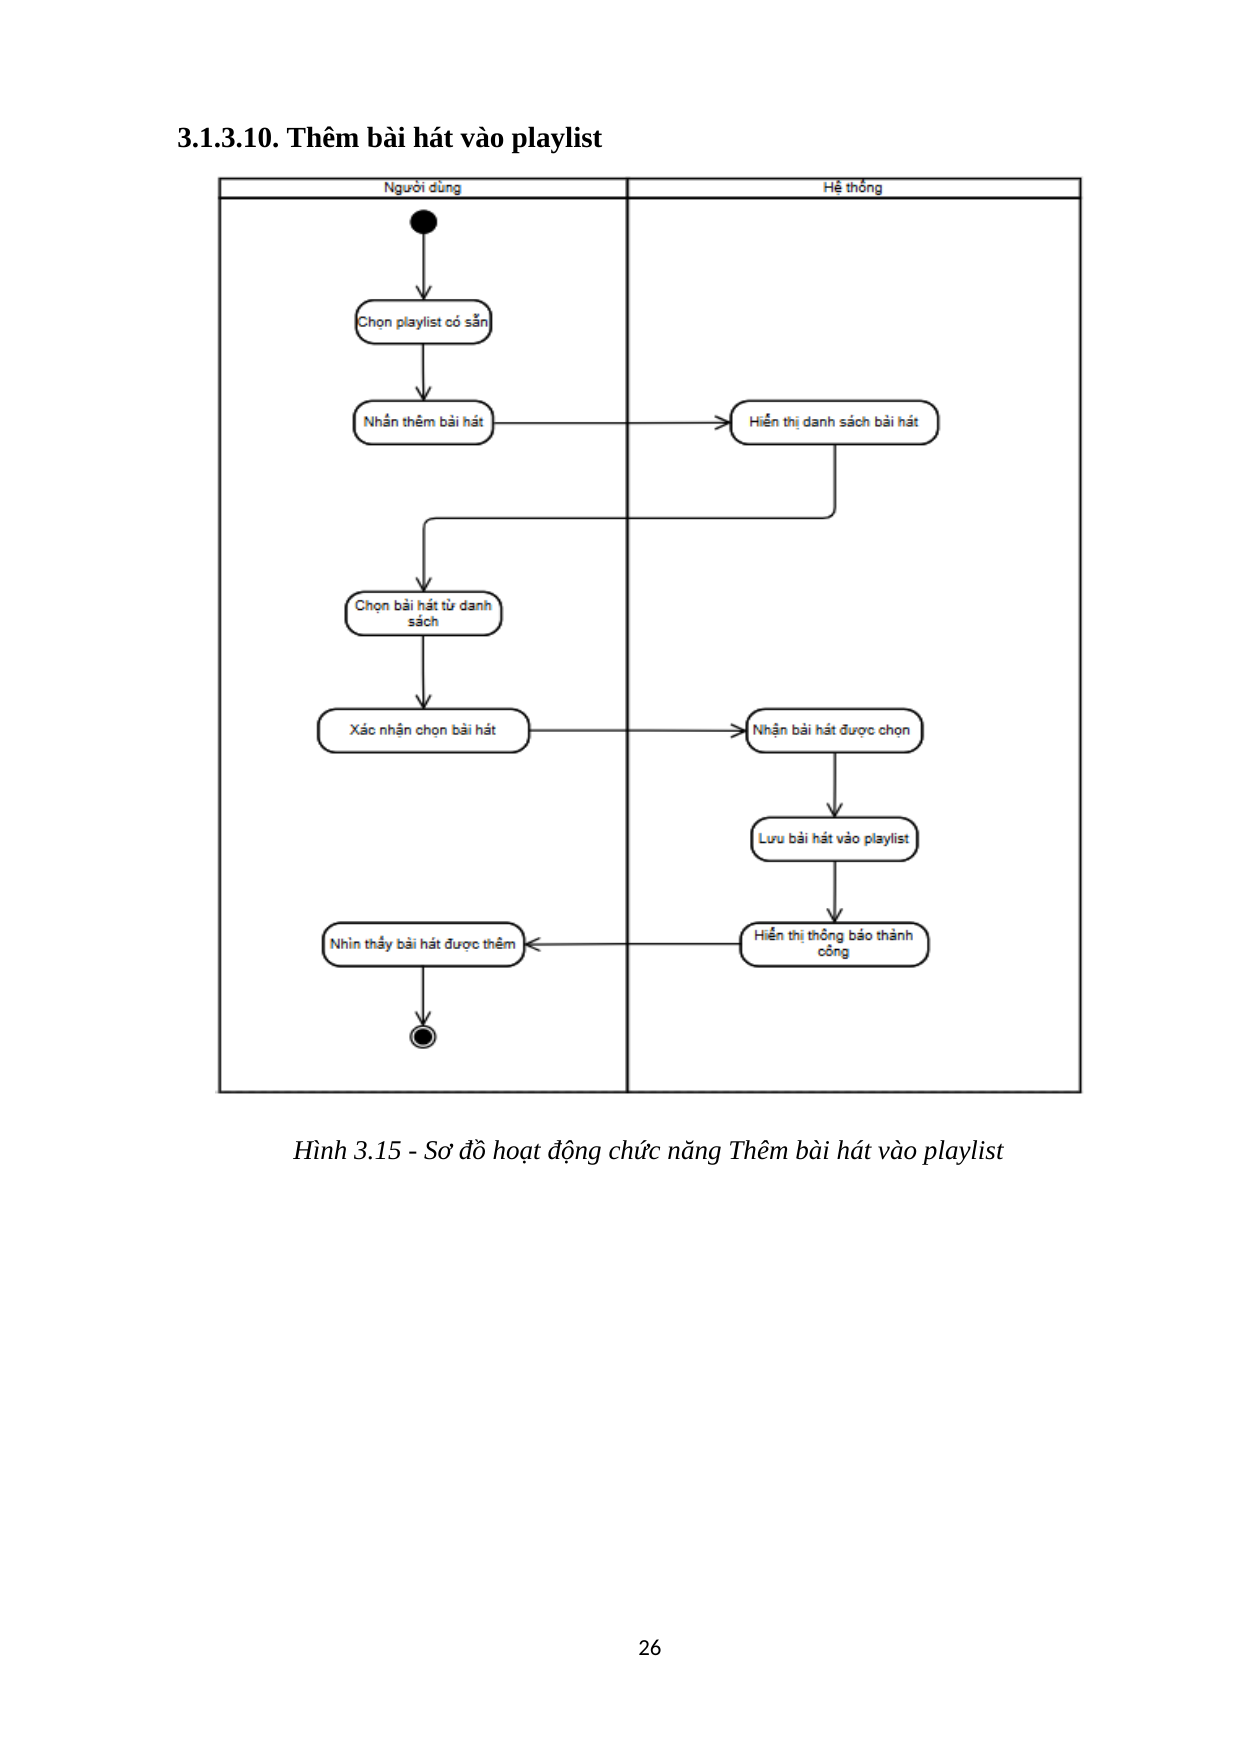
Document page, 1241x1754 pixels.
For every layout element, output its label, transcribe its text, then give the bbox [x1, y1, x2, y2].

picture [215, 175, 1085, 1098]
subtitle 3.1.3.10. Thêm bài hát vào playlist [177, 121, 1122, 154]
subtitle Hình 3.15 - Sơ đồ hoạt động chức năng Thêm bài hát vào playlist [177, 1134, 1122, 1165]
